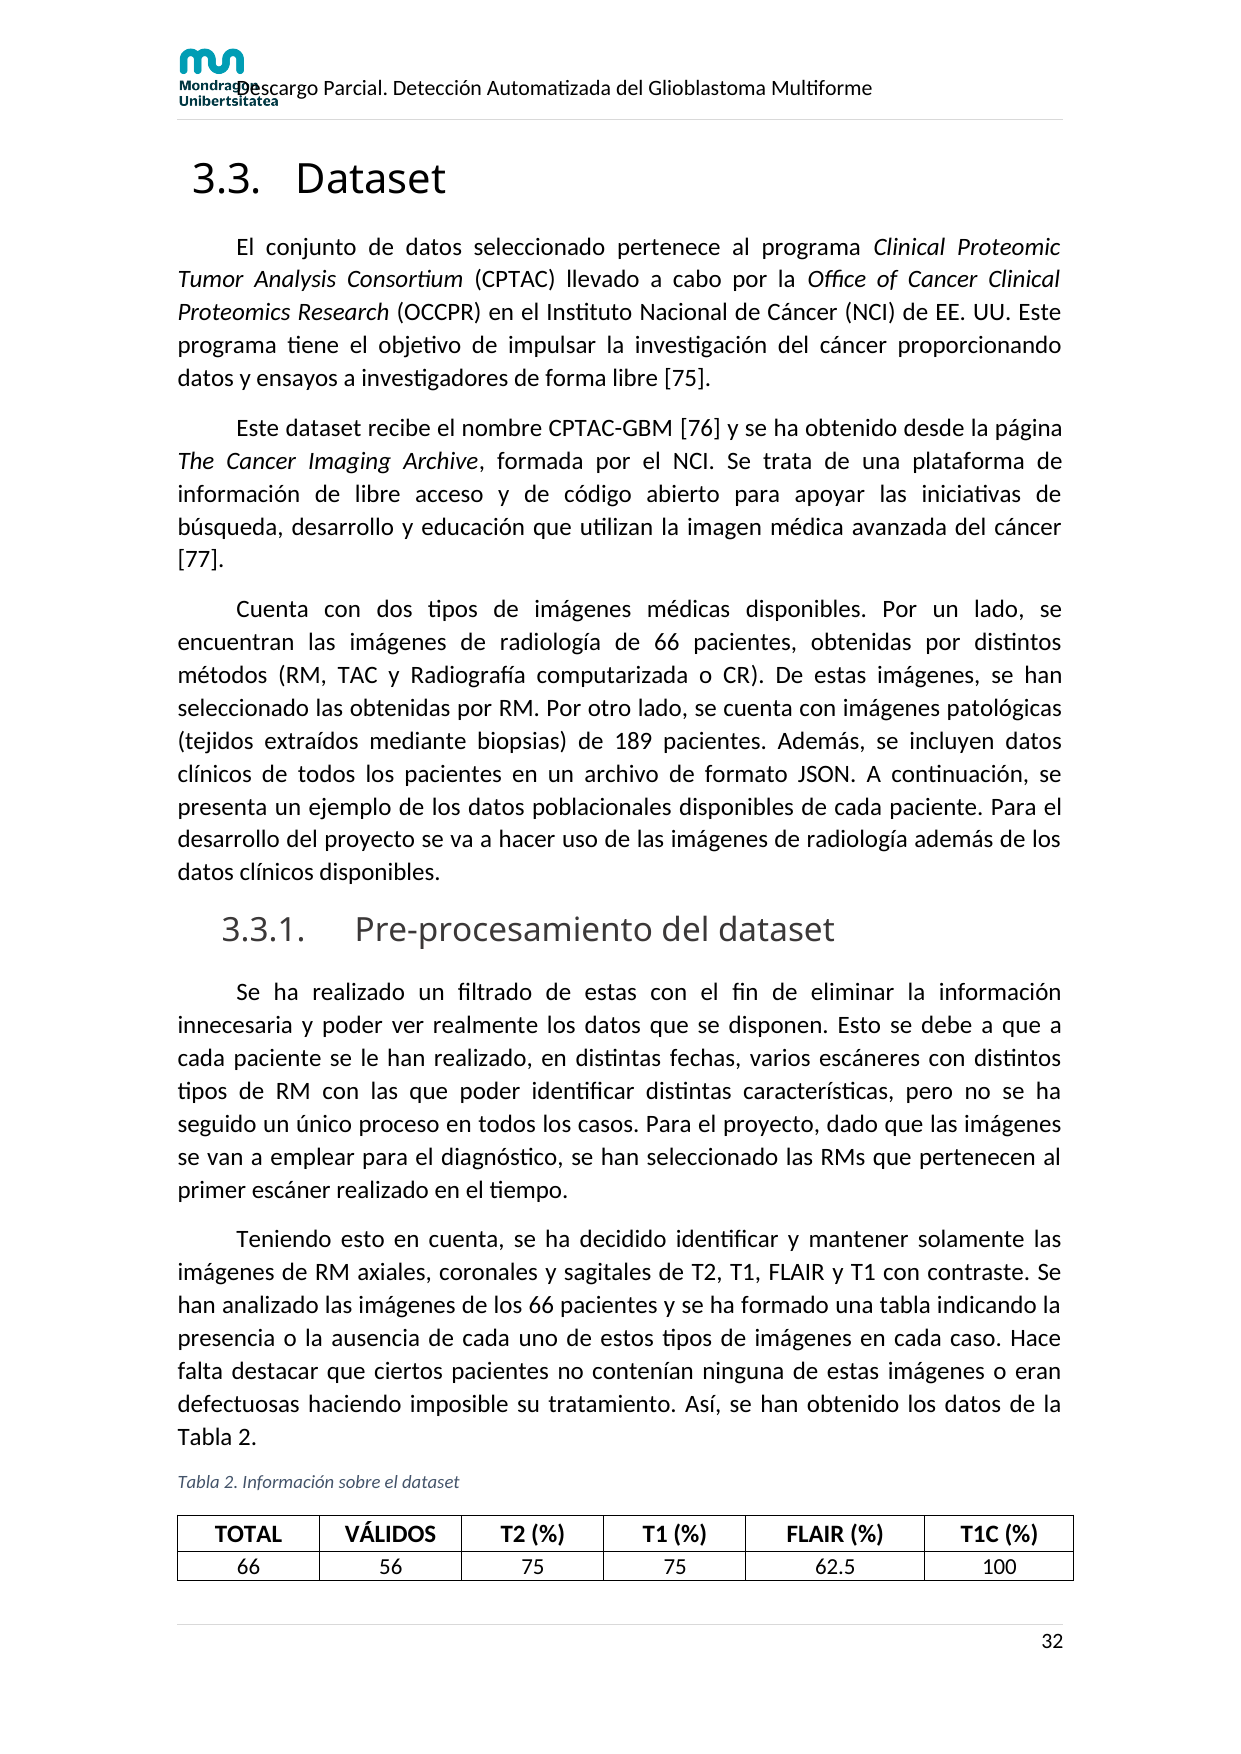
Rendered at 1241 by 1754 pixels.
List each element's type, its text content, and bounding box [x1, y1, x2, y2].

table_header T1C (%) [925, 1516, 1073, 1551]
text Teniendo esto en cuenta, se ha decidido identificar y mantener solamente las imágenes de RM axiales, coronales y sagitales de T2, T1, FLAIR y T1 con contraste. Se han analizado las imágenes de los 66 pacientes y se ha formado una tabla indicando la presencia o la ausencia de cada uno de estos tipos de imágenes en cada caso. Hace falta destacar que ciertos pacientes no contenían ninguna de estas imágenes o eran defectuosas haciendo imposible su tratamiento. Así, se han obtenido los datos de la Tabla 2. [177, 1224, 1063, 1452]
table_cell 75 [604, 1552, 745, 1580]
text Se ha realizado un filtrado de estas con el fin de eliminar la información innecesaria y poder ver realmente los datos que se disponen. Esto se debe a que a cada paciente se le han realizado, en distintas fechas, varios escáneres con distintos tipos de RM con las que poder identificar distintas características, pero no se ha seguido un único proceso en todos los casos. Para el proyecto, dado que las imágenes se van a emplear para el diagnóstico, se han seleccionado las RMs que pertenecen al primer escáner realizado en el tiempo. [177, 977, 1063, 1204]
subtitle Dataset [192, 149, 1063, 206]
table_cell 62.5 [746, 1552, 924, 1580]
table_header T2 (%) [462, 1516, 603, 1551]
table_cell 100 [925, 1552, 1073, 1580]
text Este dataset recibe el nombre CPTAC-GBM [76] y se ha obtenido desde la página The Cancer Imaging Archive, formada por el NCI. Se trata de una plataforma de información de libre acceso y de código abierto para apoyar las iniciativas de búsqueda, desarrollo y educación que utilizan la imagen médica avanzada del cáncer [77]. [177, 412, 1063, 574]
table_header TOTAL [178, 1516, 319, 1551]
table_header T1 (%) [604, 1516, 745, 1551]
table_header VÁLIDOS [320, 1516, 461, 1551]
text Tabla 2. Información sobre el dataset [177, 1471, 1063, 1494]
table_cell 66 [178, 1552, 319, 1580]
picture [154, 36, 291, 118]
table_cell 56 [320, 1552, 461, 1580]
text El conjunto de datos seleccionado pertenece al programa Clinical Proteomic Tumor Analysis Consortium (CPTAC) llevado a cabo por la Office of Cancer Clinical Proteomics Research (OCCPR) en el Instituto Nacional de Cáncer (NCI) de EE. UU. Este programa tiene el objetivo de impulsar la investigación del cáncer proporcionando datos y ensayos a investigadores de forma libre [75]. [177, 231, 1063, 393]
text Cuenta con dos tipos de imágenes médicas disponibles. Por un lado, se encuentran las imágenes de radiología de 66 pacientes, obtenidas por distintos métodos (RM, TAC y Radiografía computarizada o CR). De estas imágenes, se han seleccionado las obtenidas por RM. Por otro lado, se cuenta con imágenes patológicas (tejidos extraídos mediante biopsias) de 189 pacientes. Además, se incluyen datos clínicos de todos los pacientes en un archivo de formato JSON. A continuación, se presenta un ejemplo de los datos poblacionales disponibles de cada paciente. Para el desarrollo del proyecto se va a hacer uso de las imágenes de radiología además de los datos clínicos disponibles. [177, 593, 1063, 887]
table_cell 75 [462, 1552, 603, 1580]
table_header FLAIR (%) [746, 1516, 924, 1551]
subtitle Pre-procesamiento del dataset [221, 906, 1063, 952]
